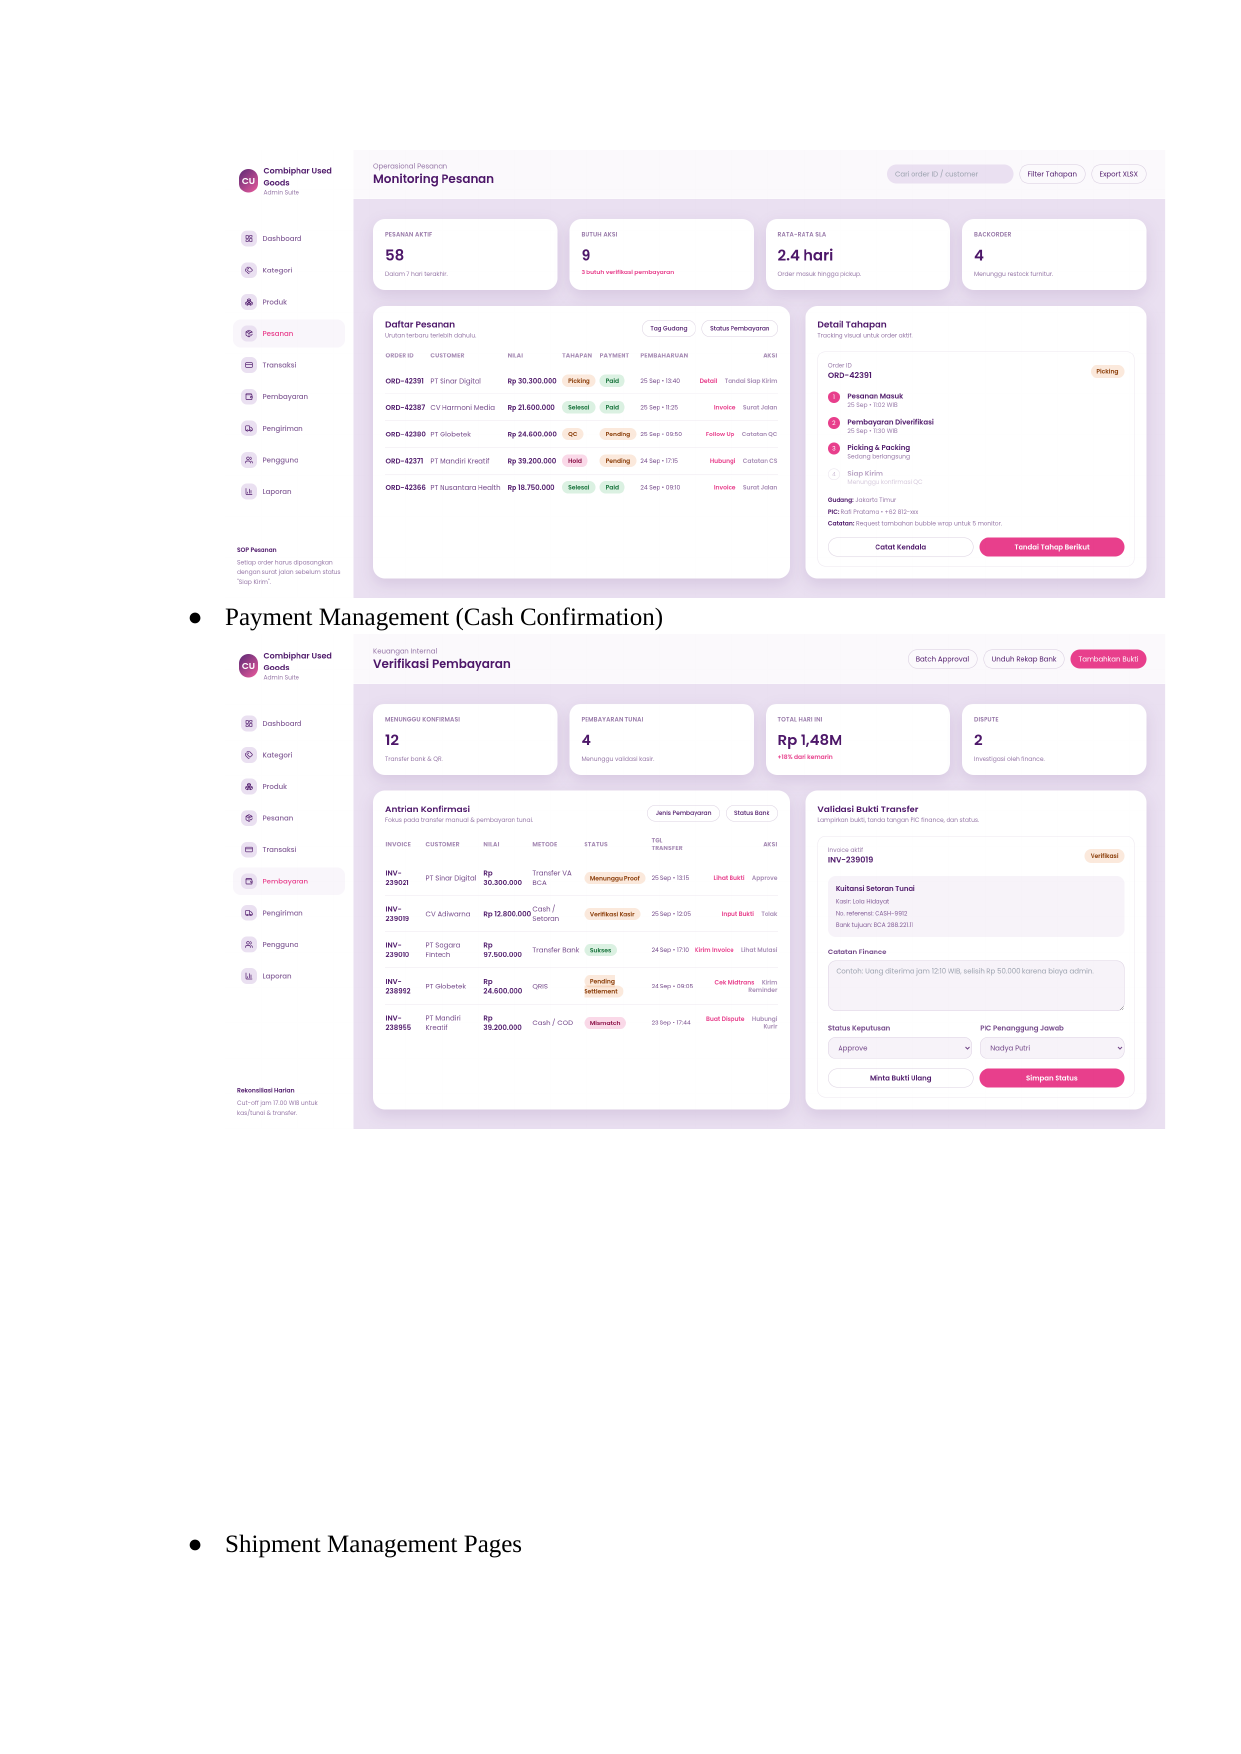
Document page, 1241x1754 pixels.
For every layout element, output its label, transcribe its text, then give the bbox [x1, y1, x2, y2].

list Shipment Management Pages [187, 1529, 1090, 1557]
picture [225, 634, 1166, 1129]
picture [225, 150, 1166, 598]
list Payment Management (Cash Confirmation) [187, 602, 1090, 631]
